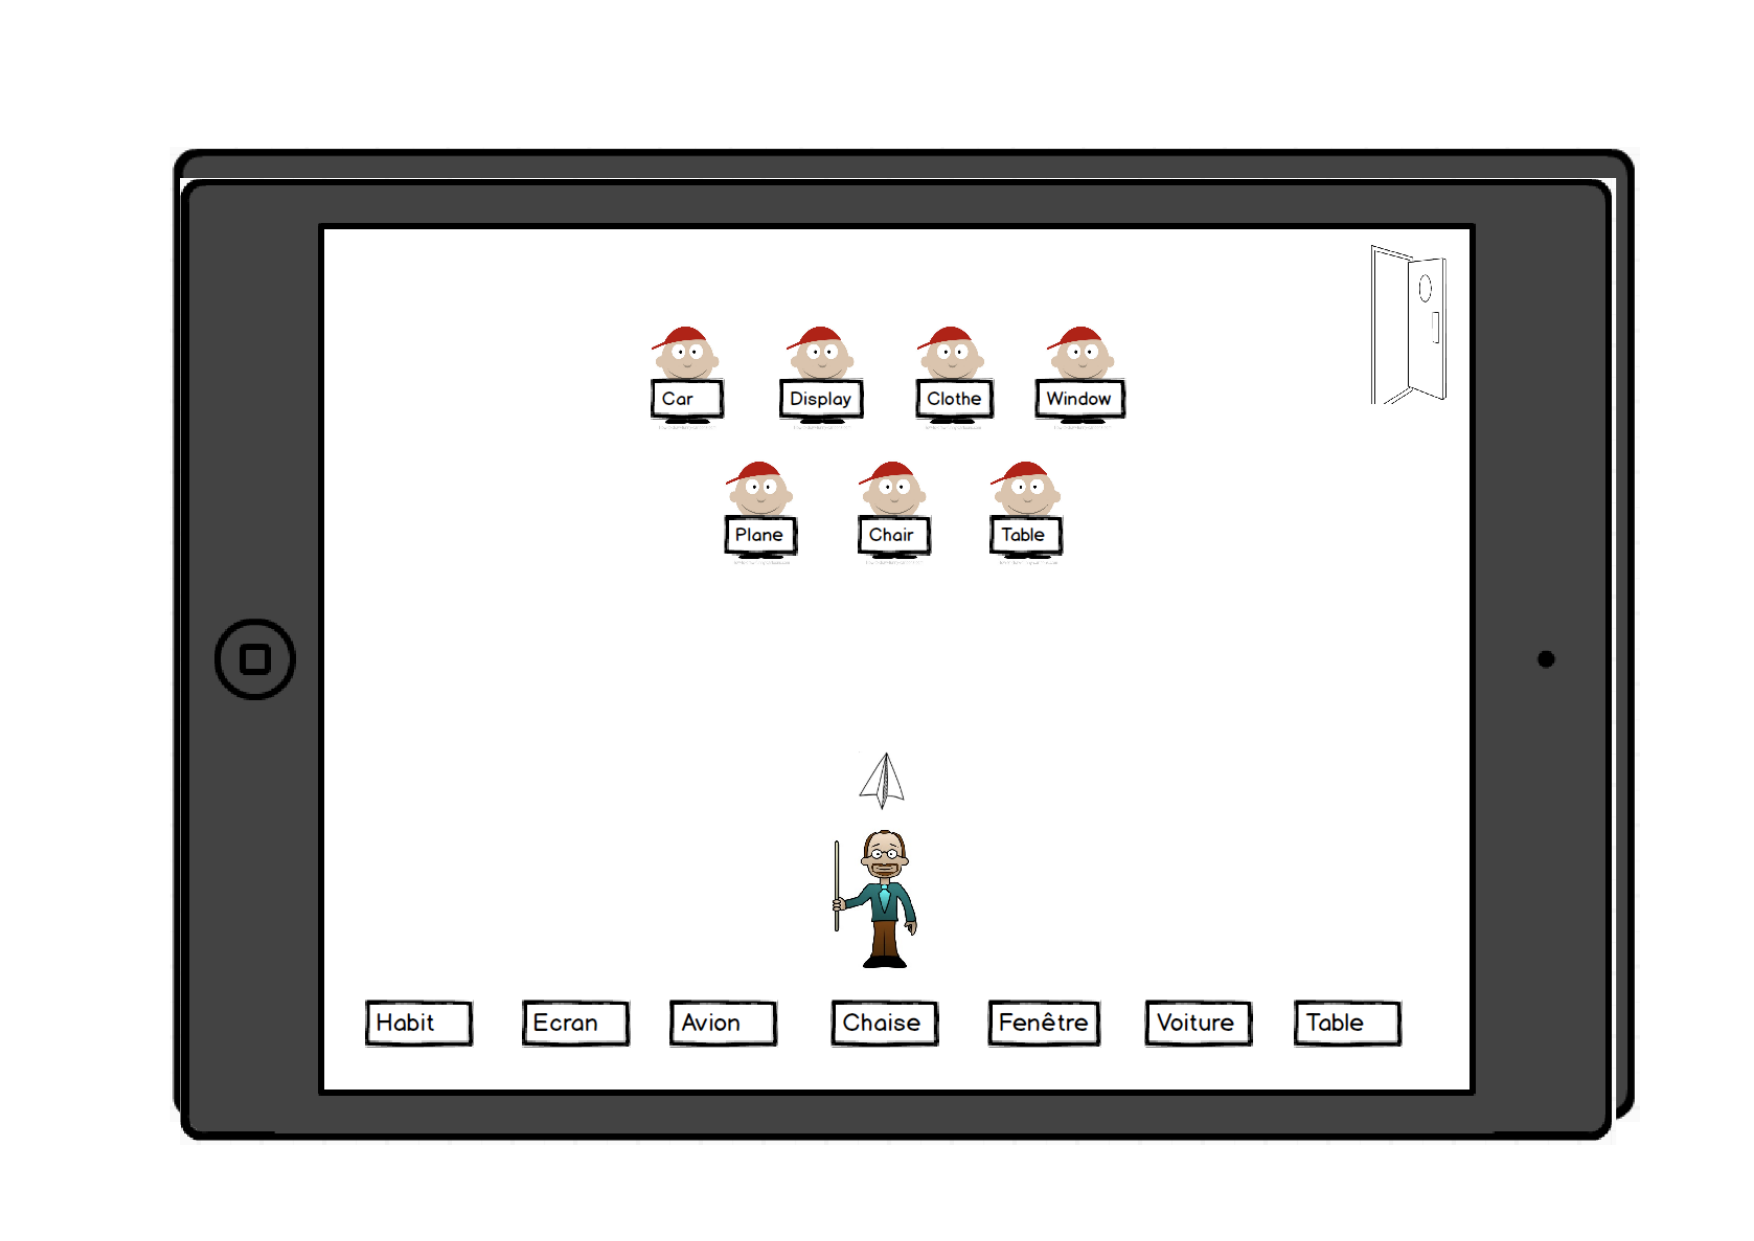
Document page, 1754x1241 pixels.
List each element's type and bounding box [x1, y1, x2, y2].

picture [169, 147, 1640, 1145]
